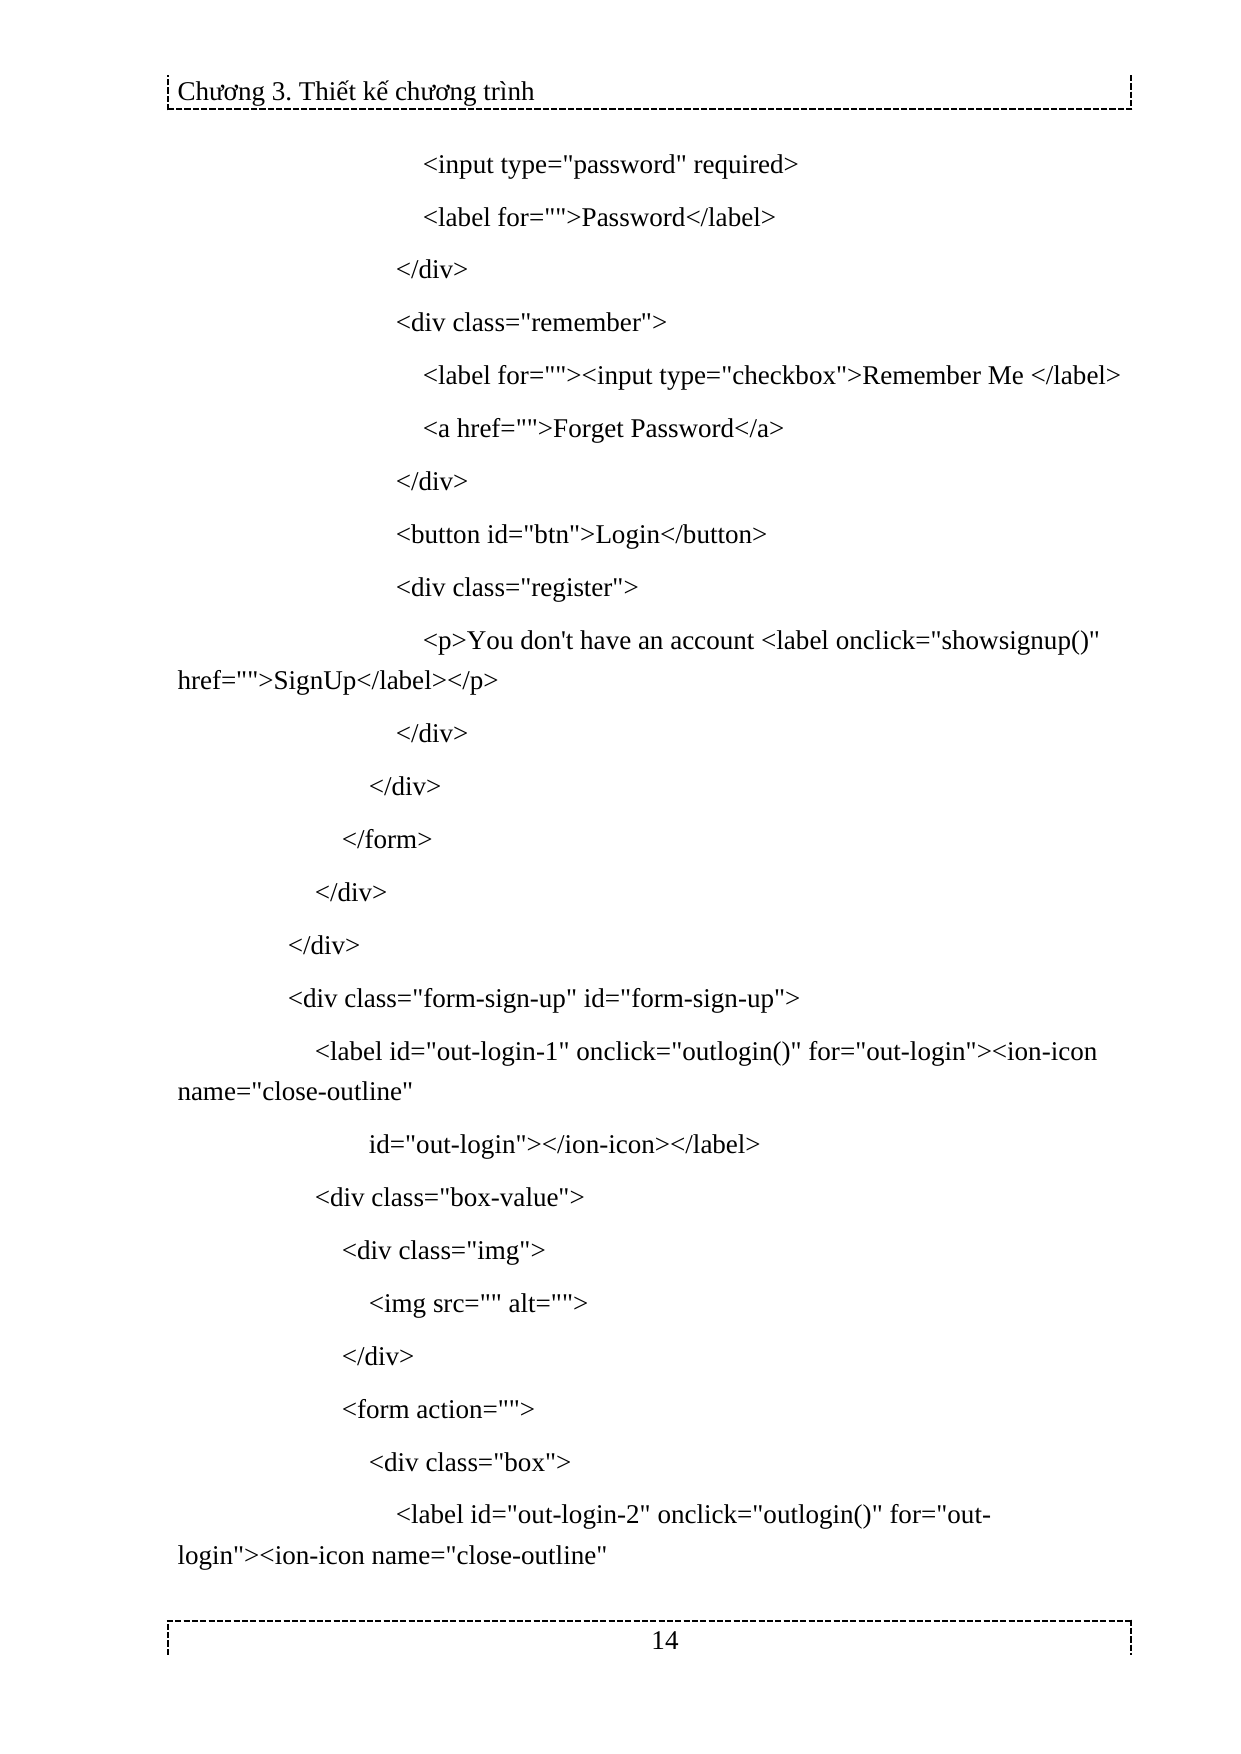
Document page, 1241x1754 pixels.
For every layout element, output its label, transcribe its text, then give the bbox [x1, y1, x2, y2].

text <div class="remember"> [177, 306, 1122, 338]
text </div> [177, 876, 1122, 907]
text <div class="form-sign-up" id="form-sign-up"> [177, 982, 1122, 1013]
text </div> [177, 253, 1122, 285]
text <label for=""><input type="checkbox">Remember Me </label> [177, 359, 1122, 391]
text <a href="">Forget Password</a> [177, 412, 1122, 443]
text <p>You don't have an account <label onclick="showsignup()" href="">SignUp</label></p> [177, 624, 1122, 696]
text id="out-login"></ion-icon></label> [177, 1128, 1122, 1159]
text <div class="register"> [177, 571, 1122, 602]
text <input type="password" required> [177, 148, 1122, 179]
text <button id="btn">Login</button> [177, 518, 1122, 549]
text </div> [177, 1340, 1122, 1371]
text </div> [177, 717, 1122, 748]
text <label id="out-login-2" onclick="outlogin()" for="out-login"><ion-icon name="close-outline" [177, 1498, 1122, 1570]
text <form action=""> [177, 1393, 1122, 1424]
text </div> [177, 465, 1122, 496]
text <div class="box-value"> [177, 1181, 1122, 1212]
text </div> [177, 929, 1122, 960]
text <img src="" alt=""> [177, 1287, 1122, 1318]
text <div class="img"> [177, 1234, 1122, 1265]
text </div> [177, 770, 1122, 801]
text <label for="">Password</label> [177, 201, 1122, 232]
text <div class="box"> [177, 1446, 1122, 1477]
text <label id="out-login-1" onclick="outlogin()" for="out-login"><ion-icon name="close-outline" [177, 1035, 1122, 1106]
text </form> [177, 823, 1122, 854]
